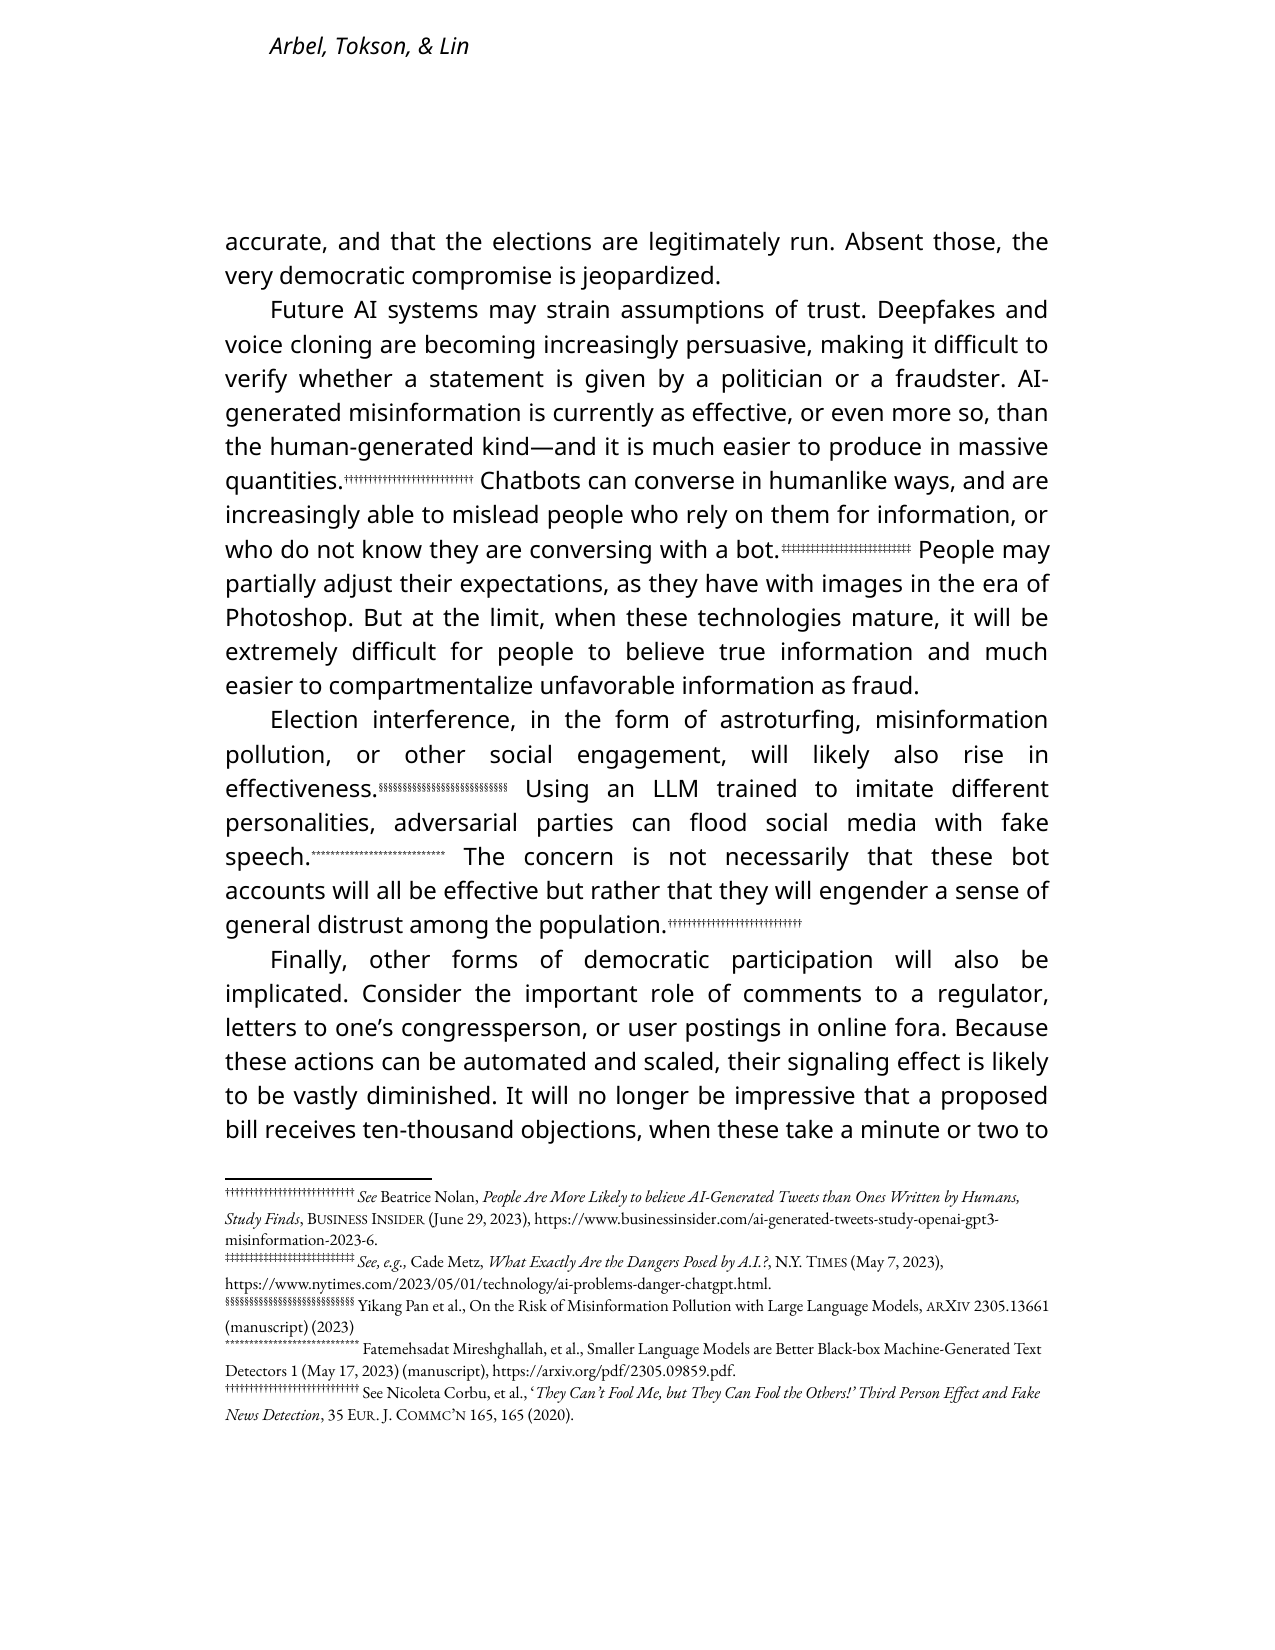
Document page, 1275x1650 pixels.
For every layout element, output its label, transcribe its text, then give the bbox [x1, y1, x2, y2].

text Election interference, in the form of astroturfing, misinformation pollution, or other social engagement, will likely also rise in effectiveness. Using an LLM trained to imitate different personalities, adversarial parties can flood social media with fake speech. The concern is not necessarily that these bot accounts will all be effective but rather that they will engender a sense of general distrust among the population. [225, 703, 1050, 941]
text Finally, other forms of democratic participation will also be implicated. Consider the important role of comments to a regulator, letters to one’s congressperson, or user postings in online fora. Because these actions can be automated and scaled, their signaling effect is likely to be vastly diminished. It will no longer be impressive that a proposed bill receives ten-thousand objections, when these take a minute or two to generate. Unfortunately, genuine disagreements may struggle to gain attention, further diluting democratic mechanisms. [225, 942, 1050, 1146]
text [225, 225, 1050, 292]
text Future AI systems may strain assumptions of trust. Deepfakes and voice cloning are becoming increasingly persuasive, making it difficult to verify whether a statement is given by a politician or a fraudster. AI-generated misinformation is currently as effective, or even more so, than the human-generated kind—and it is much easier to produce in massive quantities. Chatbots can converse in humanlike ways, and are increasingly able to mislead people who rely on them for information, or who do not know they are conversing with a bot. People may partially adjust their expectations, as they have with images in the era of Photoshop. But at the limit, when these technologies mature, it will be extremely difficult for people to believe true information and much easier to compartmentalize unfavorable information as fraud. [225, 293, 1050, 702]
